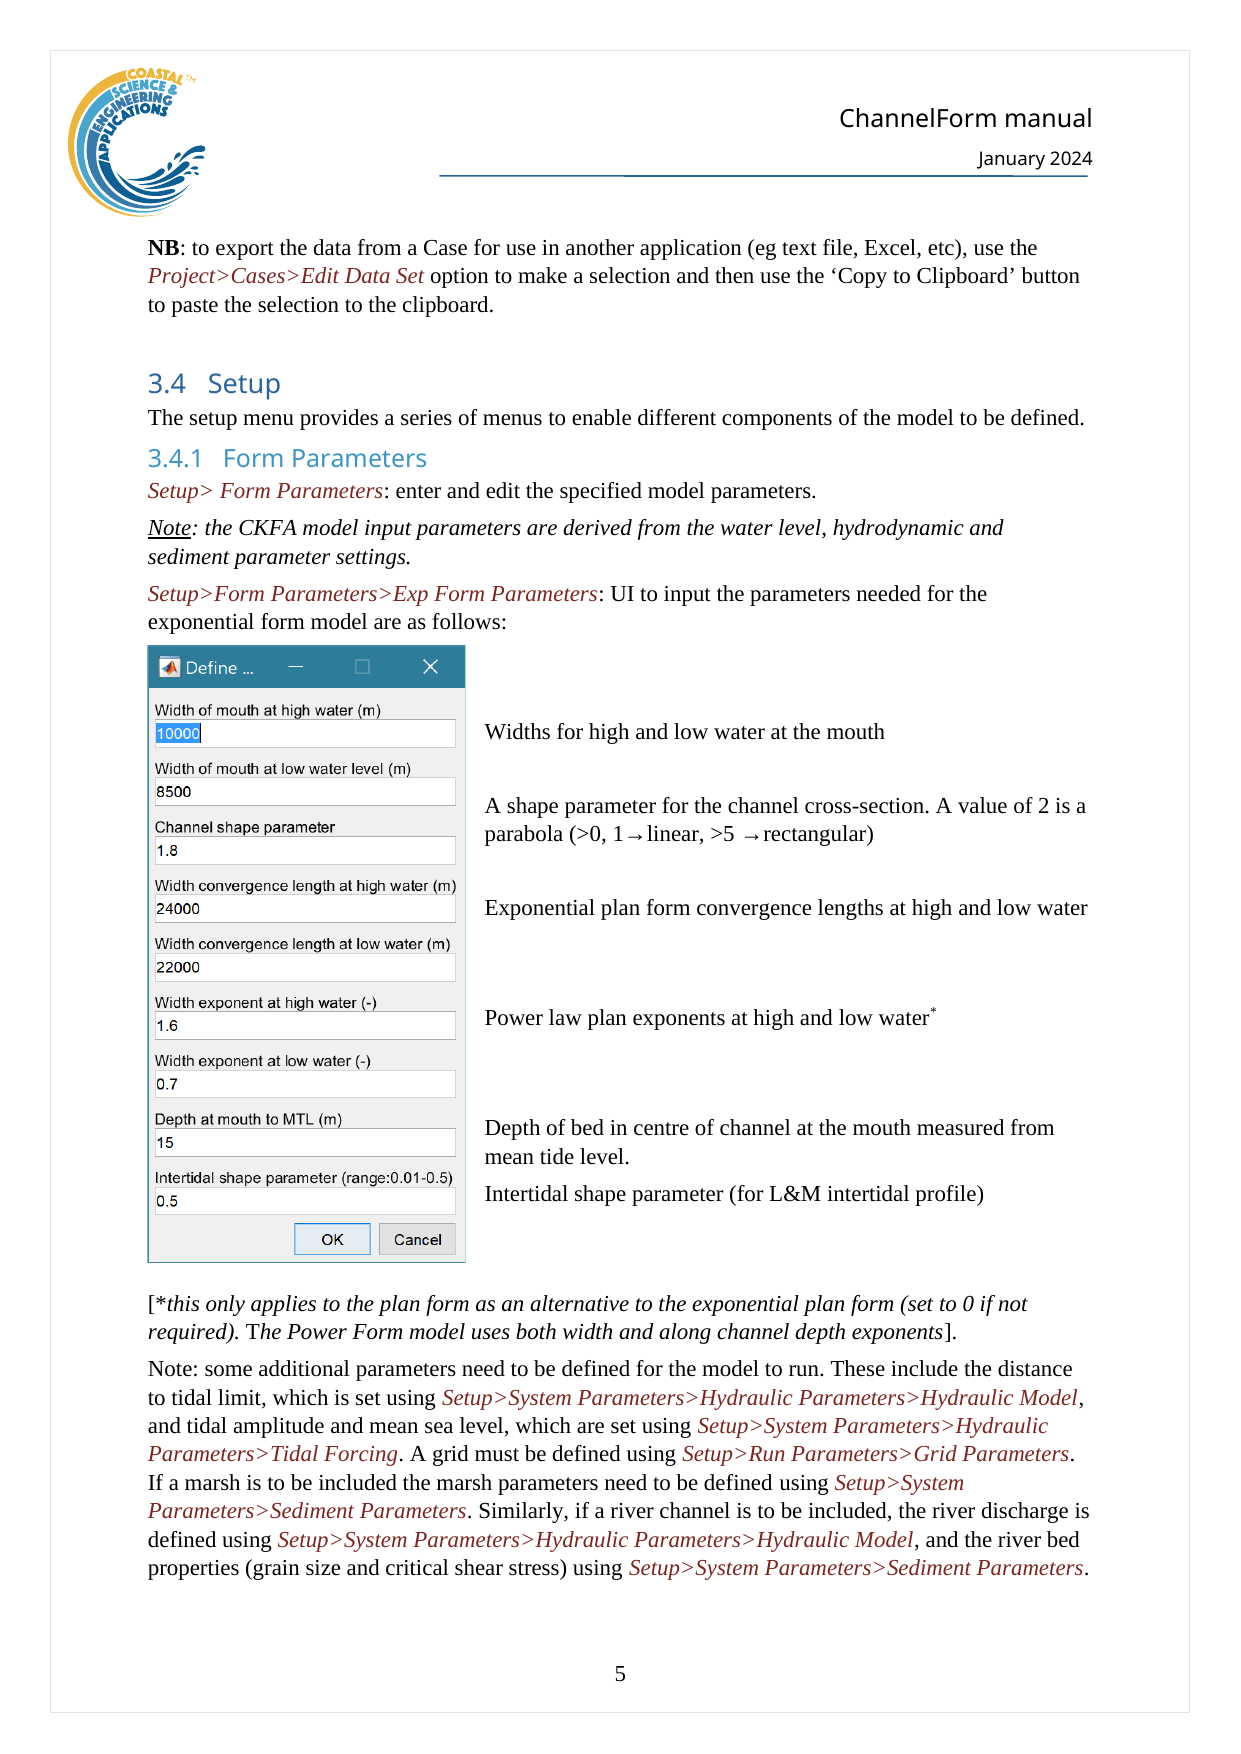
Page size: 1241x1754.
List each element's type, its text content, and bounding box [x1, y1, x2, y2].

text Exponential plan form convergence lengths at high and low water [466, 894, 1093, 920]
text Depth of bed in centre of channel at the mouth measured from mean tide level. [466, 1114, 1093, 1169]
text Intertidal shape parameter (for L&M intertidal profile) [466, 1180, 1093, 1206]
text Setup> Form Parameters: enter and edit the specified model parameters. [148, 478, 1093, 504]
text A shape parameter for the channel cross-section. A value of 2 is a parabola (>0, 1→linear, >5 →rectangular) [466, 792, 1093, 847]
text Power law plan exponents at high and low water* [466, 1004, 1093, 1031]
text NB: to export the data from a Case for use in another application (eg text file, Excel, etc), use the Project>Cases>Edit Data Set option to make a selection and then use the ‘Copy to Clipboard’ button to paste the selection to the clipboard. [148, 234, 1093, 317]
text Note: some additional parameters need to be defined for the model to run. These include the distance to tidal limit, which is set using Setup>System Parameters>Hydraulic Parameters>Hydraulic Model, and tidal amplitude and mean sea level, which are set using Setup>System Parameters>Hydraulic Parameters>Tidal Forcing. A grid must be defined using Setup>Run Parameters>Grid Parameters. If a marsh is to be included the marsh parameters need to be defined using Setup>System Parameters>Sediment Parameters. Similarly, if a river channel is to be included, the river discharge is defined using Setup>System Parameters>Hydraulic Parameters>Hydraulic Model, and the river bed properties (grain size and critical shear stress) using Setup>System Parameters>Sediment Parameters. [148, 1355, 1093, 1581]
text [*this only applies to the plan form as an alternative to the exponential plan form (set to 0 if not required). The Power Form model uses both width and along channel depth exponents]. [148, 1290, 1093, 1345]
subtitle Setup [148, 364, 1093, 401]
picture [147, 645, 466, 1263]
text Setup>Form Parameters>Exp Form Parameters: UI to input the parameters needed for the exponential form model are as follows: [148, 579, 1093, 634]
text Note: the CKFA model input parameters are derived from the water level, hydrodynamic and sediment parameter settings. [148, 514, 1093, 569]
subtitle Form Parameters [148, 441, 1093, 475]
text The setup menu provides a series of menus to enable different components of the model to be defined. [148, 404, 1093, 430]
text Widths for high and low water at the mouth [466, 718, 1093, 745]
